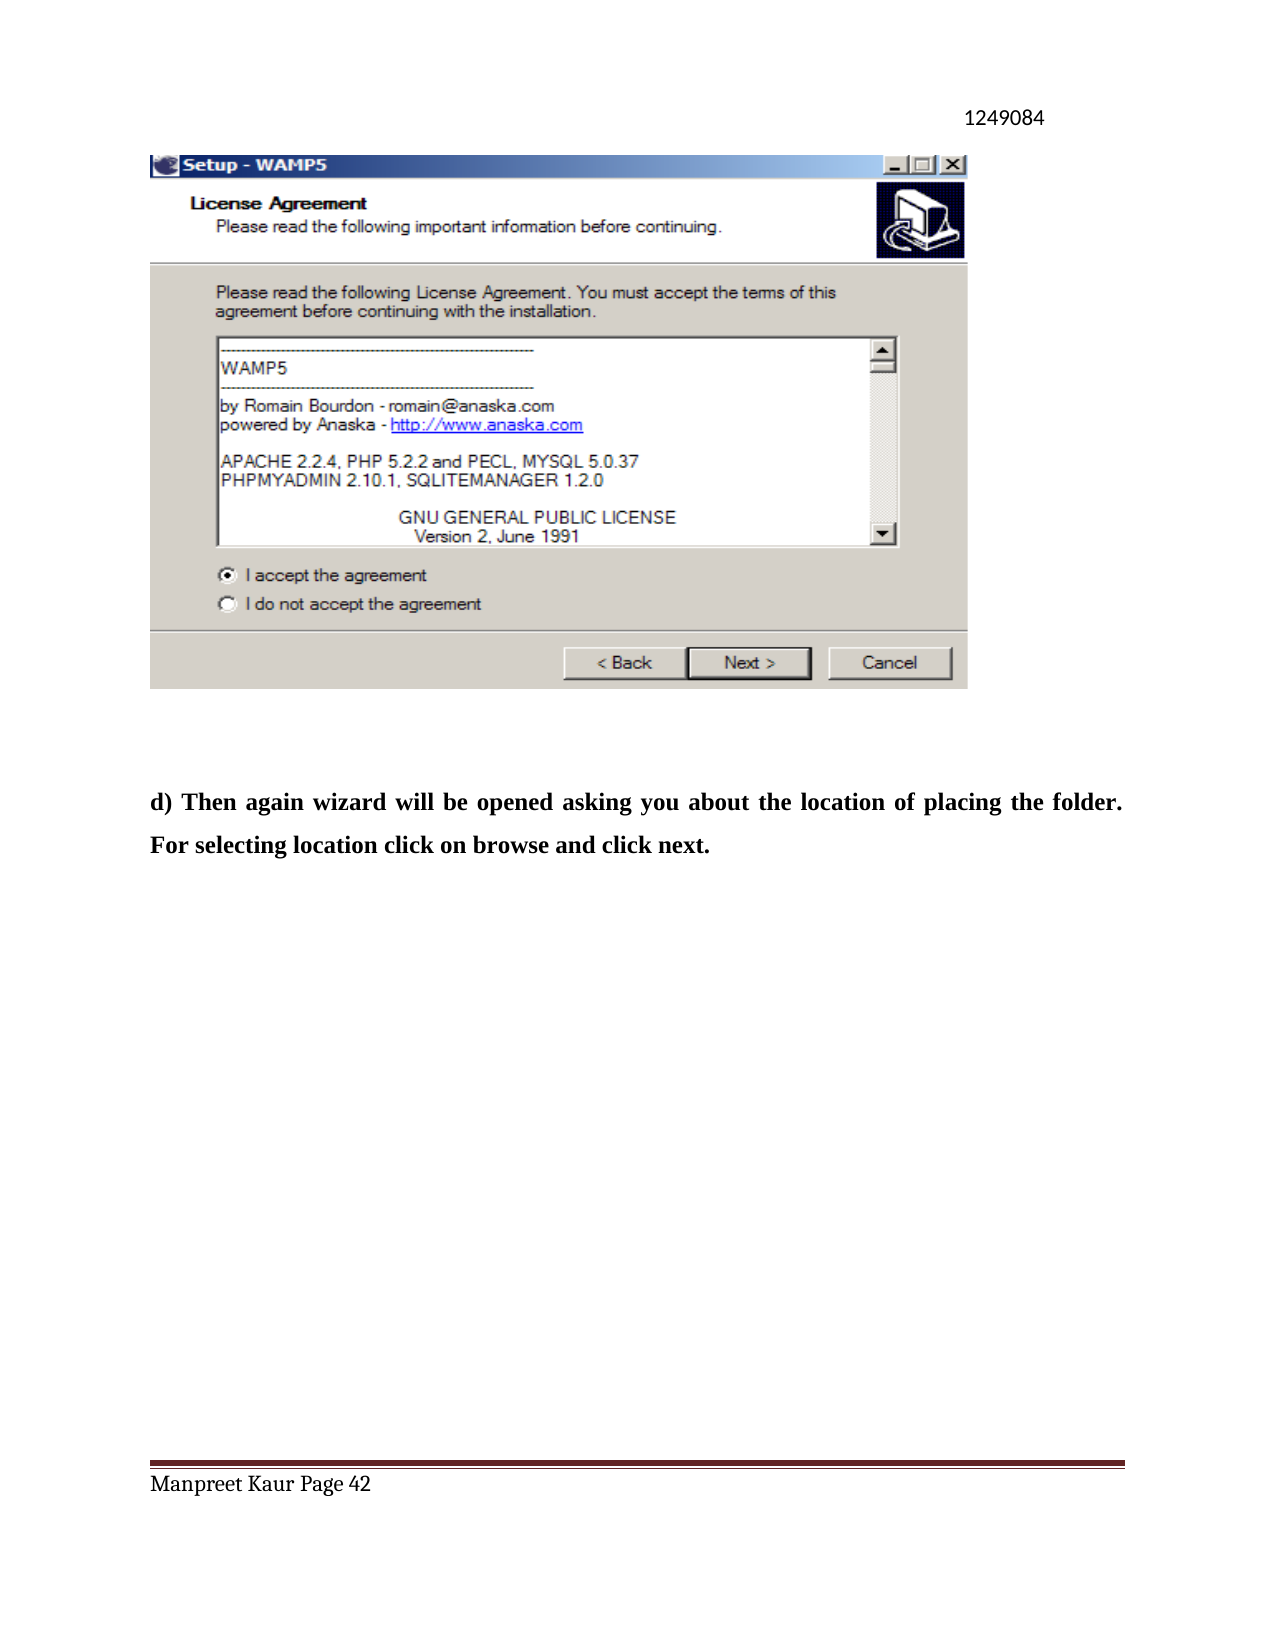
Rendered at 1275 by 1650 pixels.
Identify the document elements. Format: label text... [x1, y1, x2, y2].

text d) Then again wizard will be opened asking you about the location of placing the folder. For selecting location click on browse and click next. [150, 787, 1125, 859]
picture [150, 155, 968, 689]
